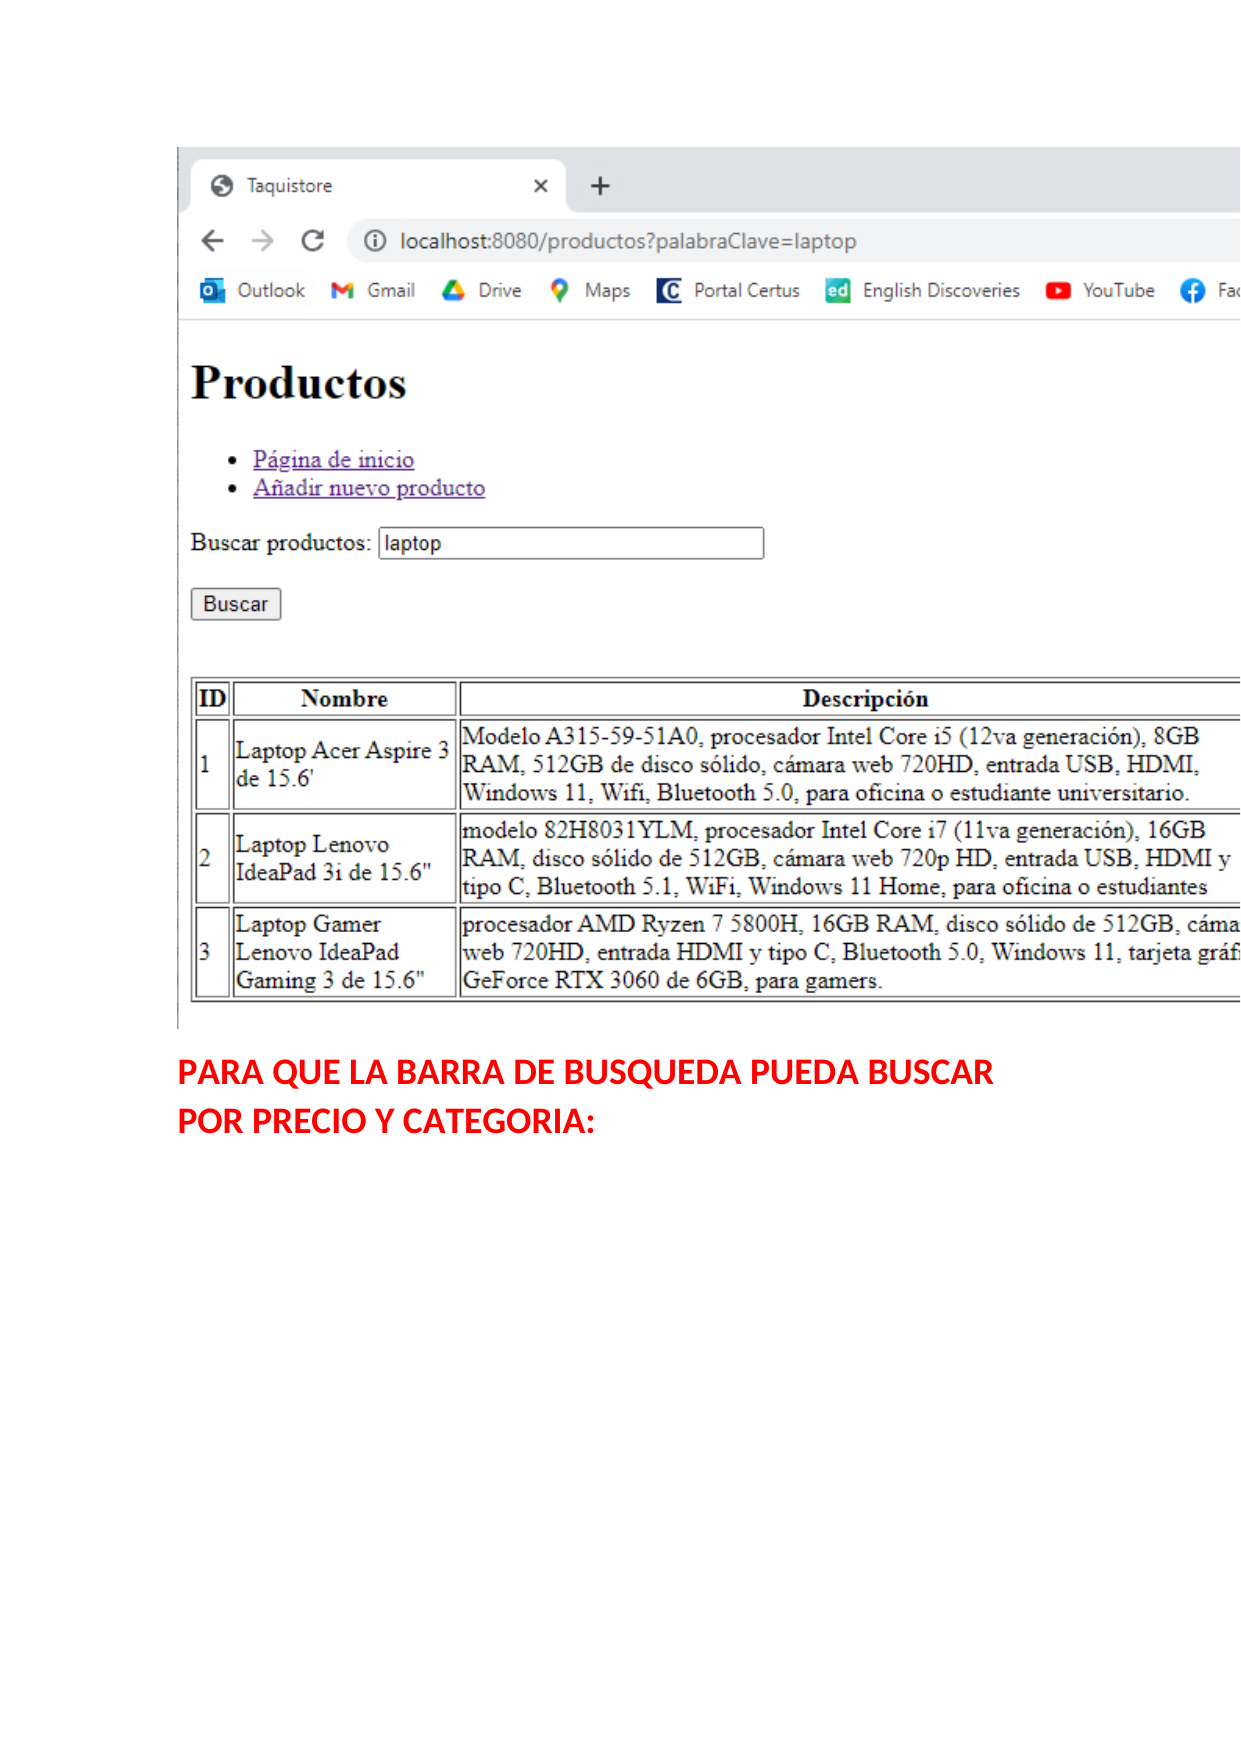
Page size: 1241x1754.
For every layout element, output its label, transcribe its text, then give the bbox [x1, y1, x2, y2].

picture [177, 147, 1241, 1029]
text PARA QUE LA BARRA DE BUSQUEDA PUEDA BUSCAR POR PRECIO Y CATEGORIA: [177, 1048, 1063, 1143]
